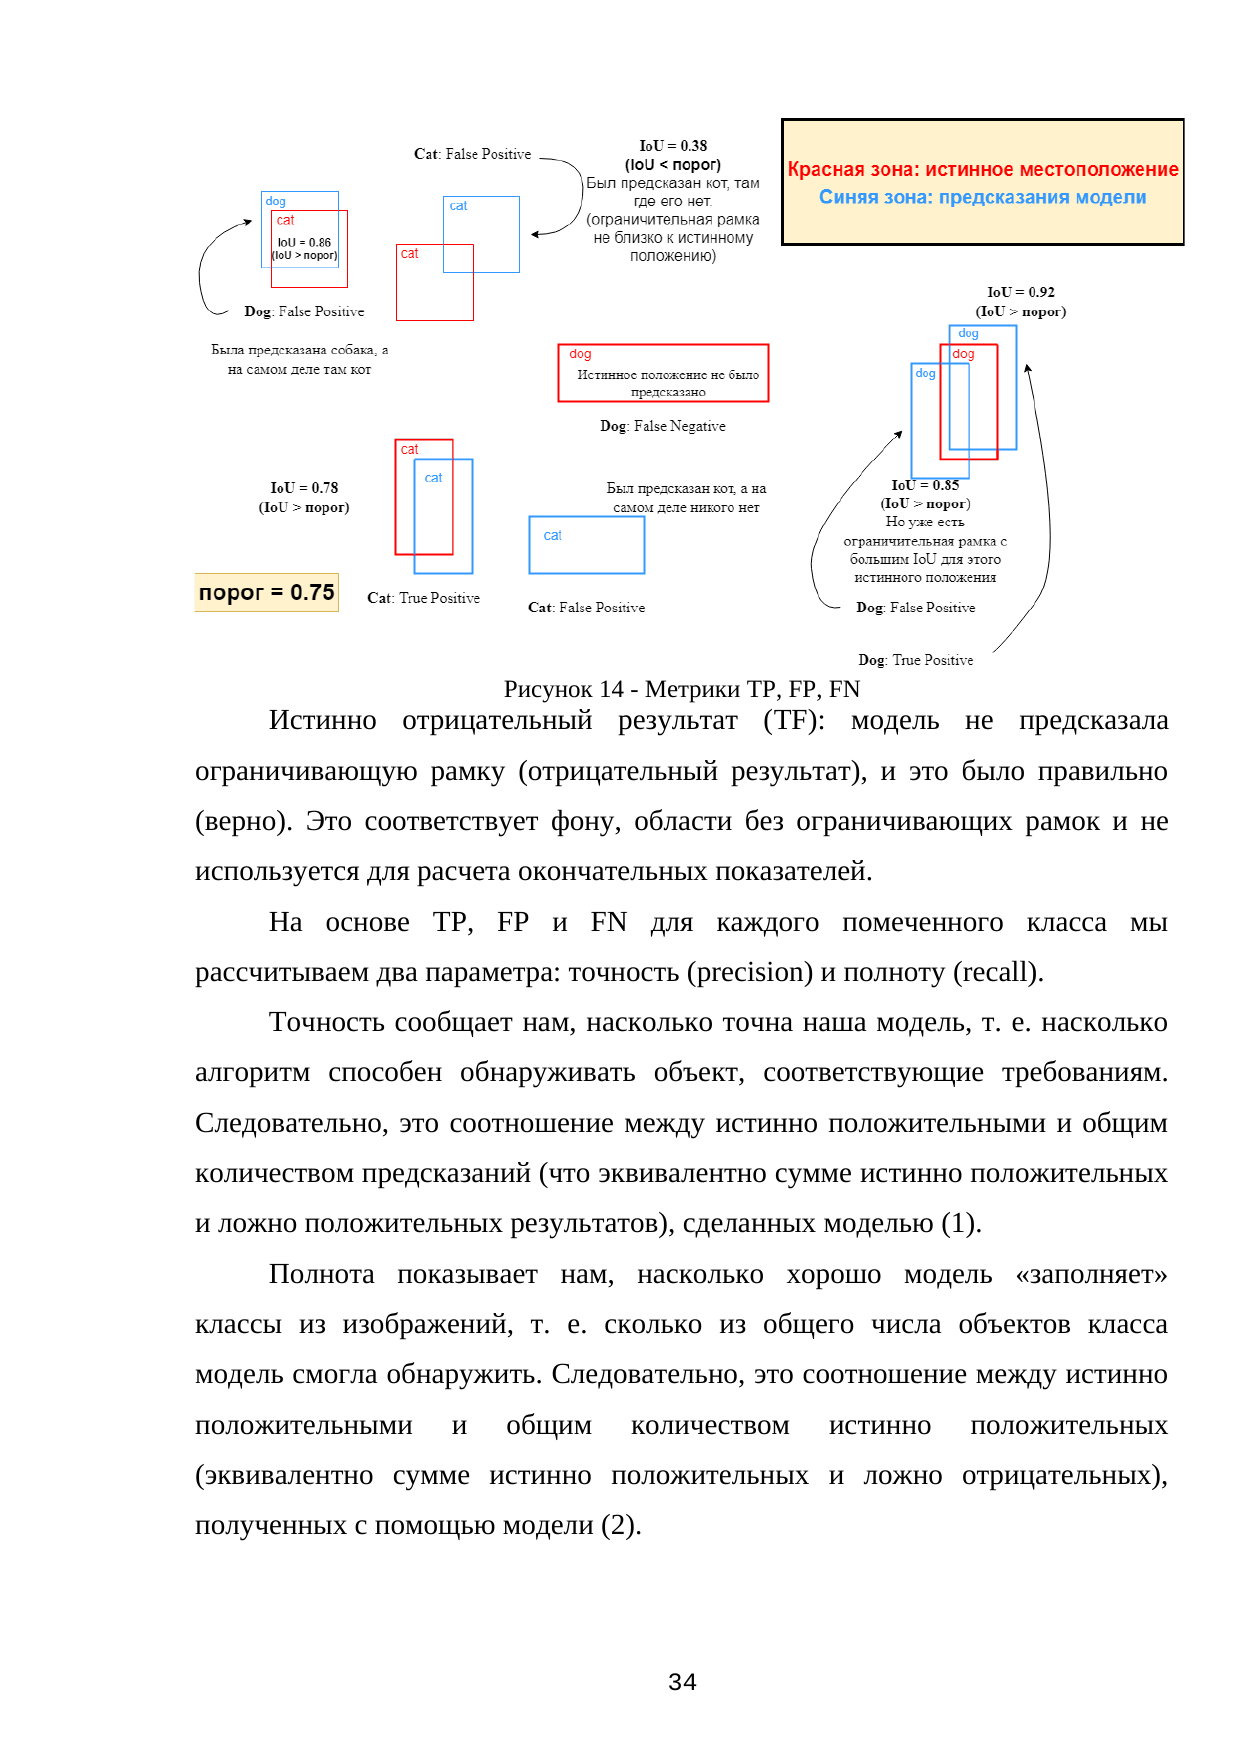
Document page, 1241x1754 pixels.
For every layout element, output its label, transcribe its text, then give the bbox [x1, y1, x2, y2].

text На основе TP, FP и FN для каждого помеченного класса мы рассчитываем два параметра: точность (precision) и полноту (recall). [195, 904, 1169, 987]
text Полнота показывает нам, насколько хорошо модель «заполняет» классы из изображений, т. е. сколько из общего числа объектов класса модель смогла обнаружить. Следовательно, это соотношение между истинно положительными и общим количеством истинно положительных (эквивалентно сумме истинно положительных и ложно отрицательных), полученных с помощью модели (2). [195, 1256, 1169, 1541]
text Точность сообщает нам, насколько точна наша модель, т. е. насколько алгоритм способен обнаруживать объект, соответствующие требованиям. Следовательно, это соотношение между истинно положительными и общим количеством предсказаний (что эквивалентно сумме истинно положительных и ложно положительных результатов), сделанных моделью (1). [195, 1004, 1169, 1239]
text Рисунок 14 - Метрики TP, FP, FN [195, 674, 1169, 702]
text Истинно отрицательный результат (TF): модель не предсказала ограничивающую рамку (отрицательный результат), и это было правильно (верно). Это соответствует фону, области без ограничивающих рамок и не используется для расчета окончательных показателей. [195, 702, 1169, 887]
picture [194, 118, 1185, 674]
